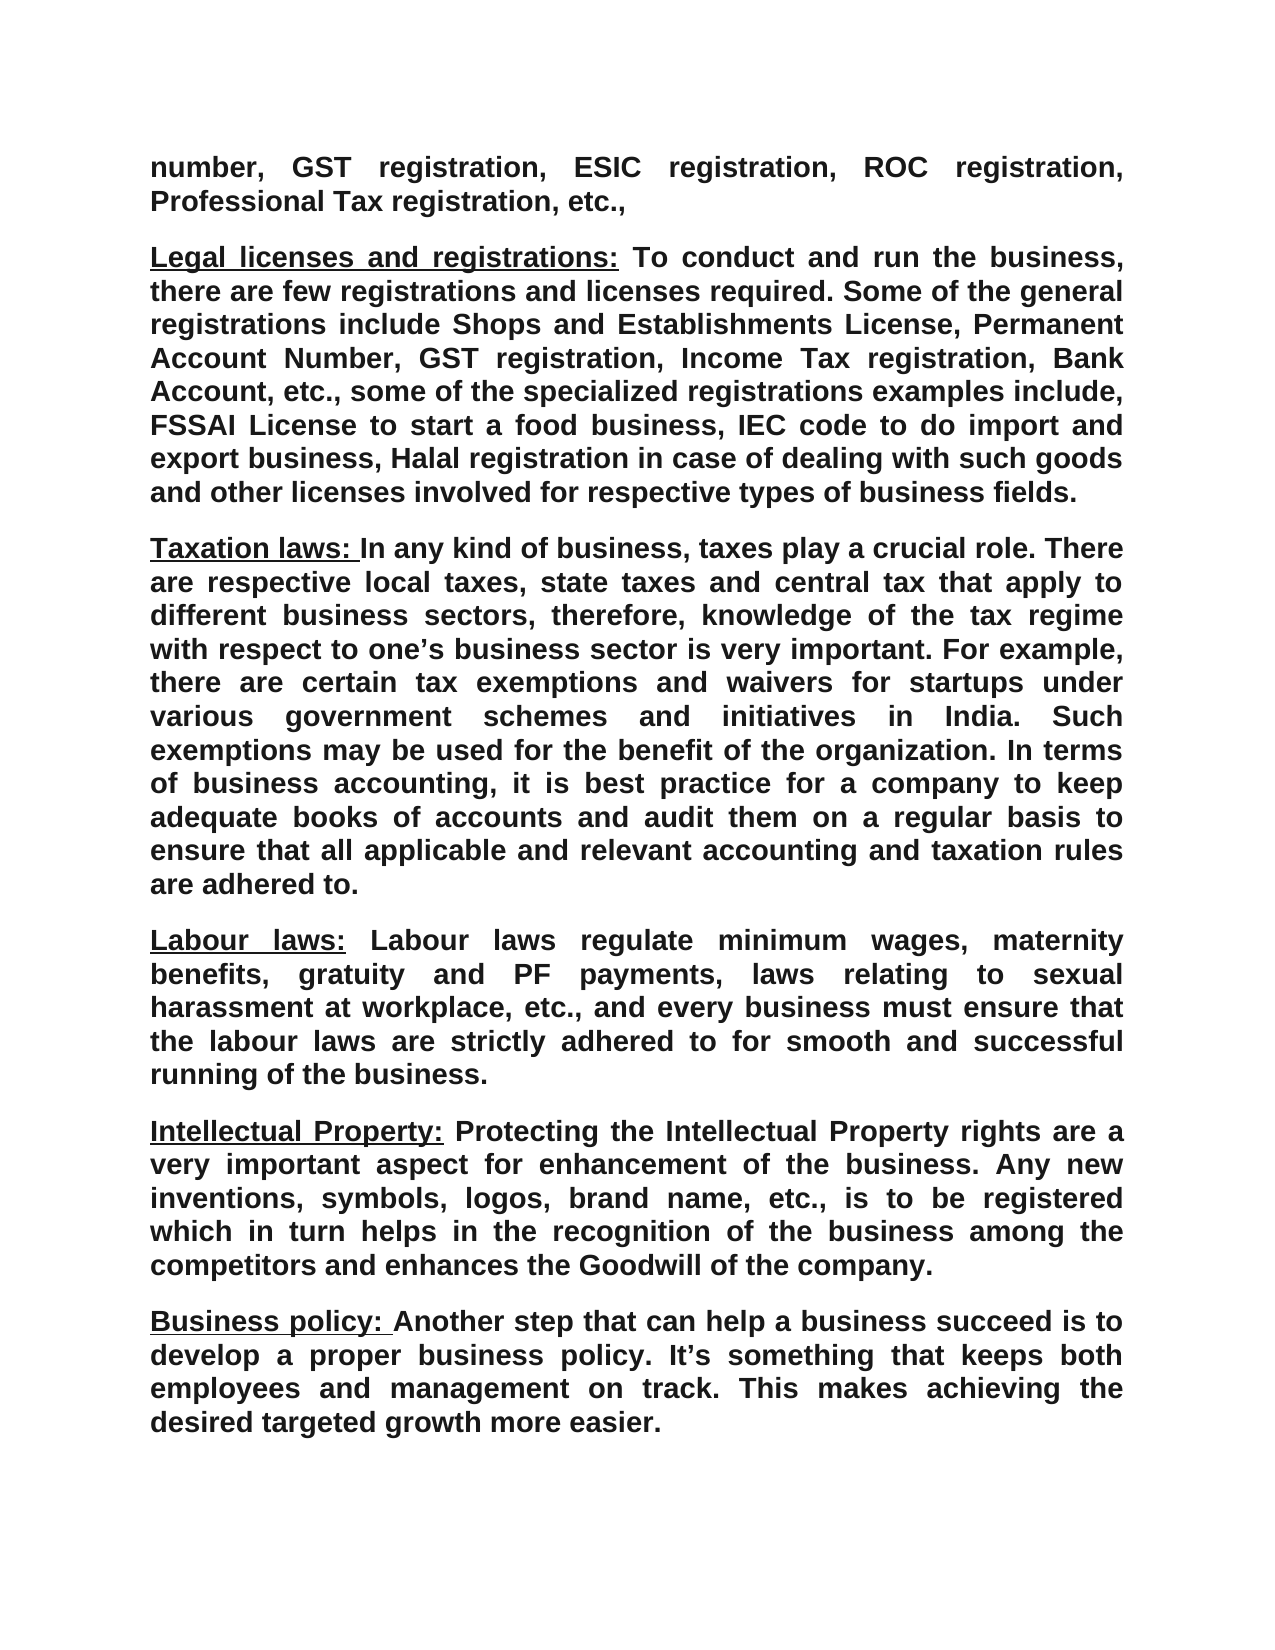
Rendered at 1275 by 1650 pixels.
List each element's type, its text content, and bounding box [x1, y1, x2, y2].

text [150, 150, 1125, 217]
text Labour laws: Labour laws regulate minimum wages, maternity benefits, gratuity and PF payments, laws relating to sexual harassment at workplace, etc., and every business must ensure that the labour laws are strictly adhered to for smooth and successful running of the business. [150, 923, 1125, 1091]
text Taxation laws: In any kind of business, taxes play a crucial role. There are respective local taxes, state taxes and central tax that apply to different business sectors, therefore, knowledge of the tax regime with respect to one’s business sector is very important. For example, there are certain tax exemptions and waivers for startups under various government schemes and initiatives in India. Such exemptions may be used for the benefit of the organization. In terms of business accounting, it is best practice for a company to keep adequate books of accounts and audit them on a regular basis to ensure that all applicable and relevant accounting and taxation rules are adhered to. [150, 531, 1125, 900]
text Intellectual Property: Protecting the Intellectual Property rights are a very important aspect for enhancement of the business. Any new inventions, symbols, logos, brand name, etc., is to be registered which in turn helps in the recognition of the business among the competitors and enhances the Goodwill of the company. [150, 1114, 1125, 1281]
text Legal licenses and registrations: To conduct and run the business, there are few registrations and licenses required. Some of the general registrations include Shops and Establishments License, Permanent Account Number, GST registration, Income Tax registration, Bank Account, etc., some of the specialized registrations examples include, FSSAI License to start a food business, IEC code to do import and export business, Halal registration in case of dealing with such goods and other licenses involved for respective types of business fields. [150, 240, 1125, 508]
text Business policy: Another step that can help a business succeed is to develop a proper business policy. It’s something that keeps both employees and management on track. This makes achieving the desired targeted growth more easier. [150, 1304, 1125, 1438]
